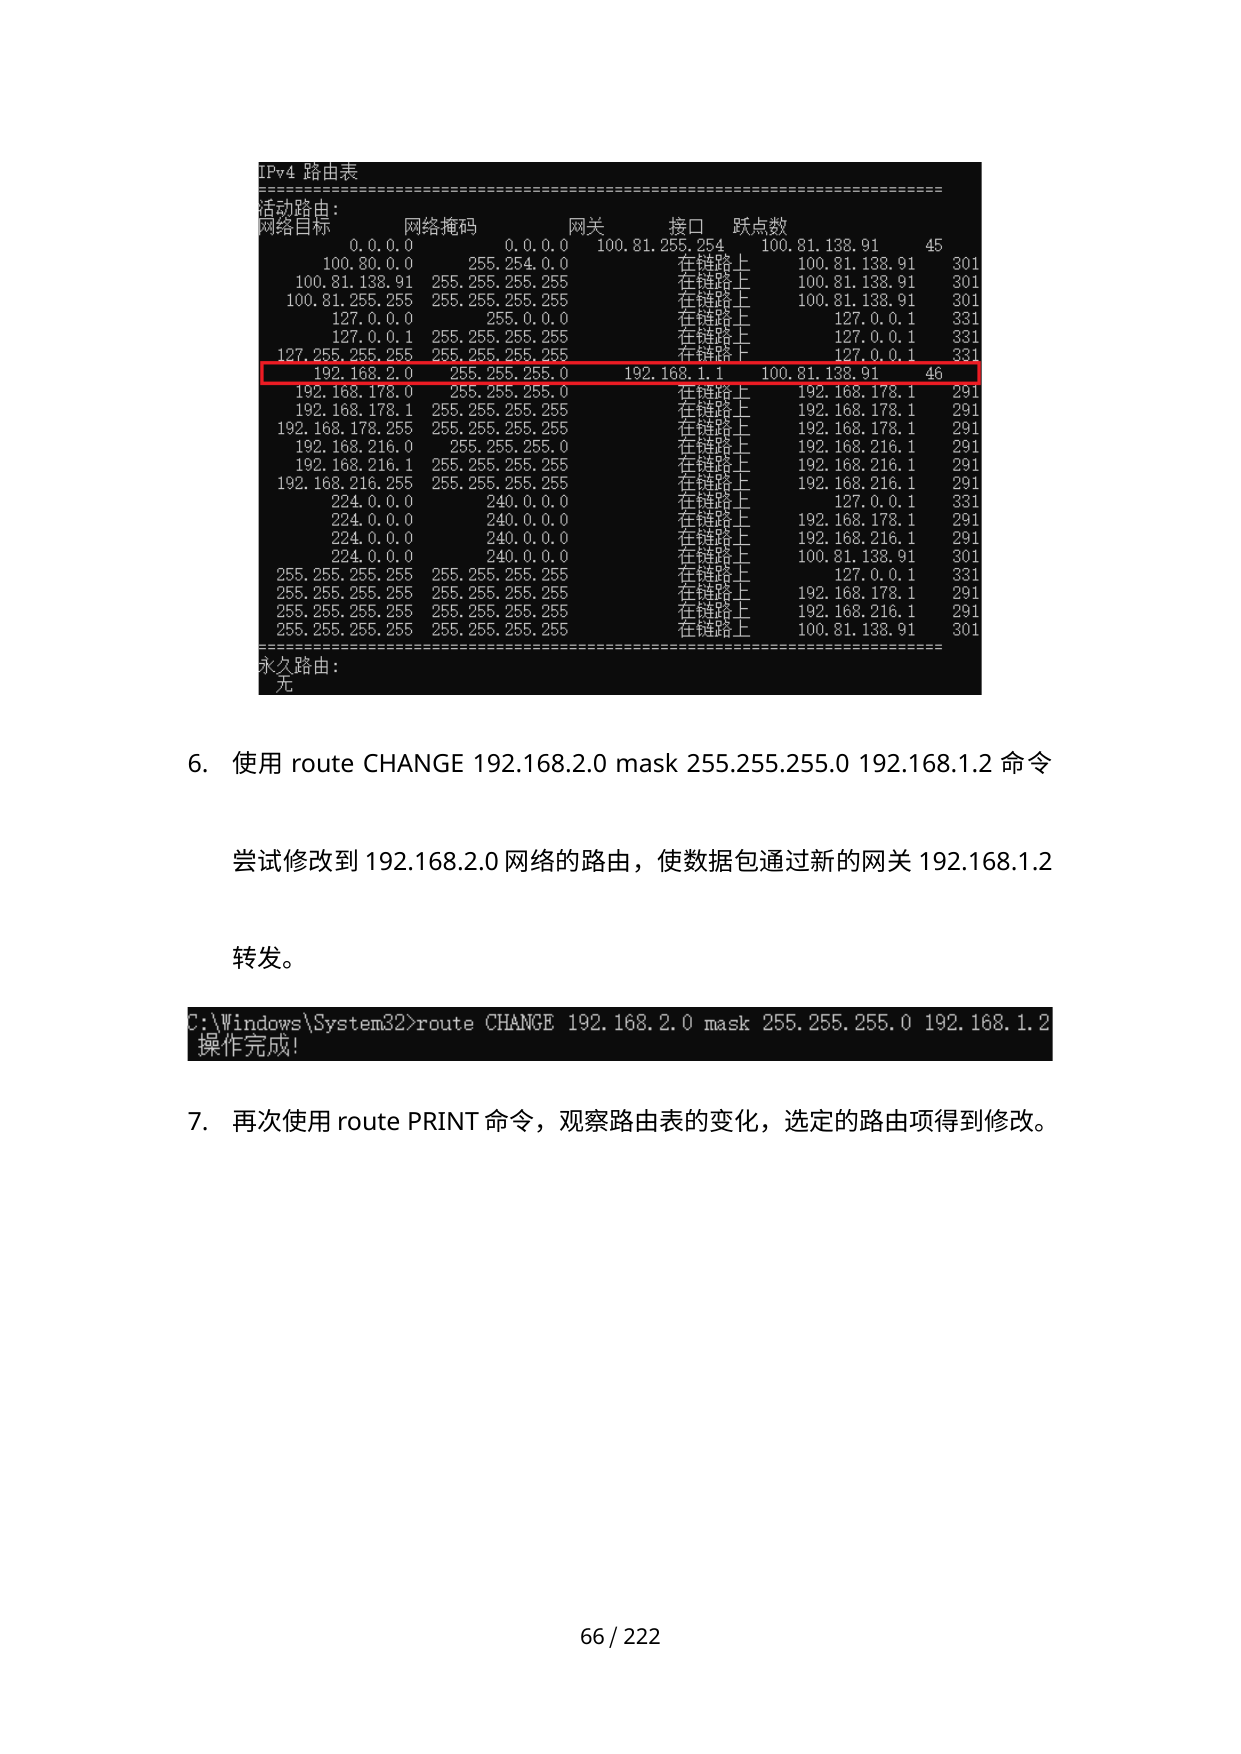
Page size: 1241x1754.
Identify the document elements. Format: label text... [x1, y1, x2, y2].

list 再次使用route PRINT命令，观察路由表的变化，选定的路由项得到修改。 [187, 1087, 1053, 1152]
list 使用route CHANGE 192.168.2.0 mask 255.255.255.0 192.168.1.2命令尝试修改到192.168.2.0网络的路由，使数据包通过新的网关192.168.1.2转发。 [187, 729, 1053, 989]
picture [258, 162, 982, 695]
picture [187, 1007, 1053, 1061]
